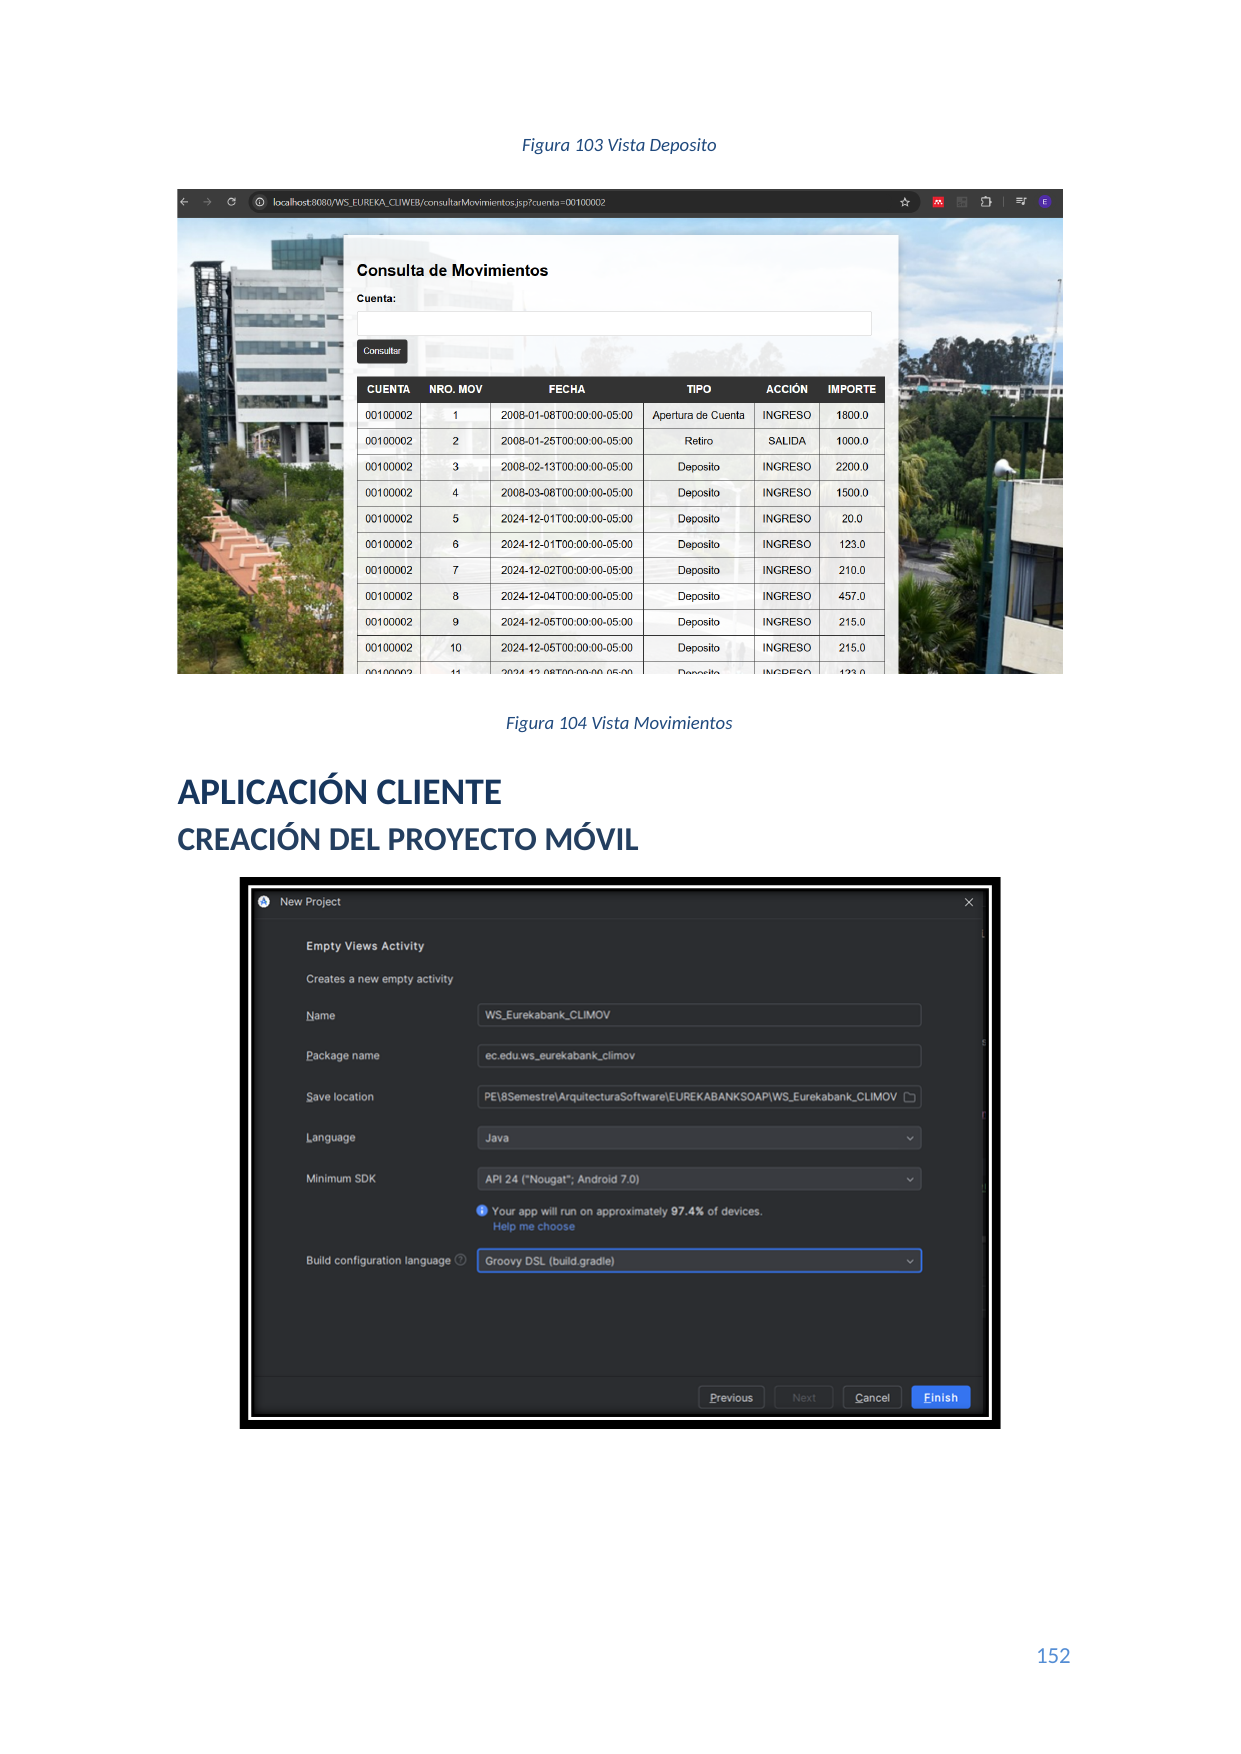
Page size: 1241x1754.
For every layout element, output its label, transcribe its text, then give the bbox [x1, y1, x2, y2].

subtitle APLICACIÓN CLIENTE [177, 768, 1063, 813]
text Figura 104 Vista Movimientos [177, 711, 1063, 734]
text Figura 103 Vista Deposito [177, 133, 1063, 156]
subtitle CREACIÓN DEL PROYECTO MÓVIL [177, 818, 1063, 858]
picture [239, 877, 1001, 1429]
picture [177, 189, 1063, 674]
